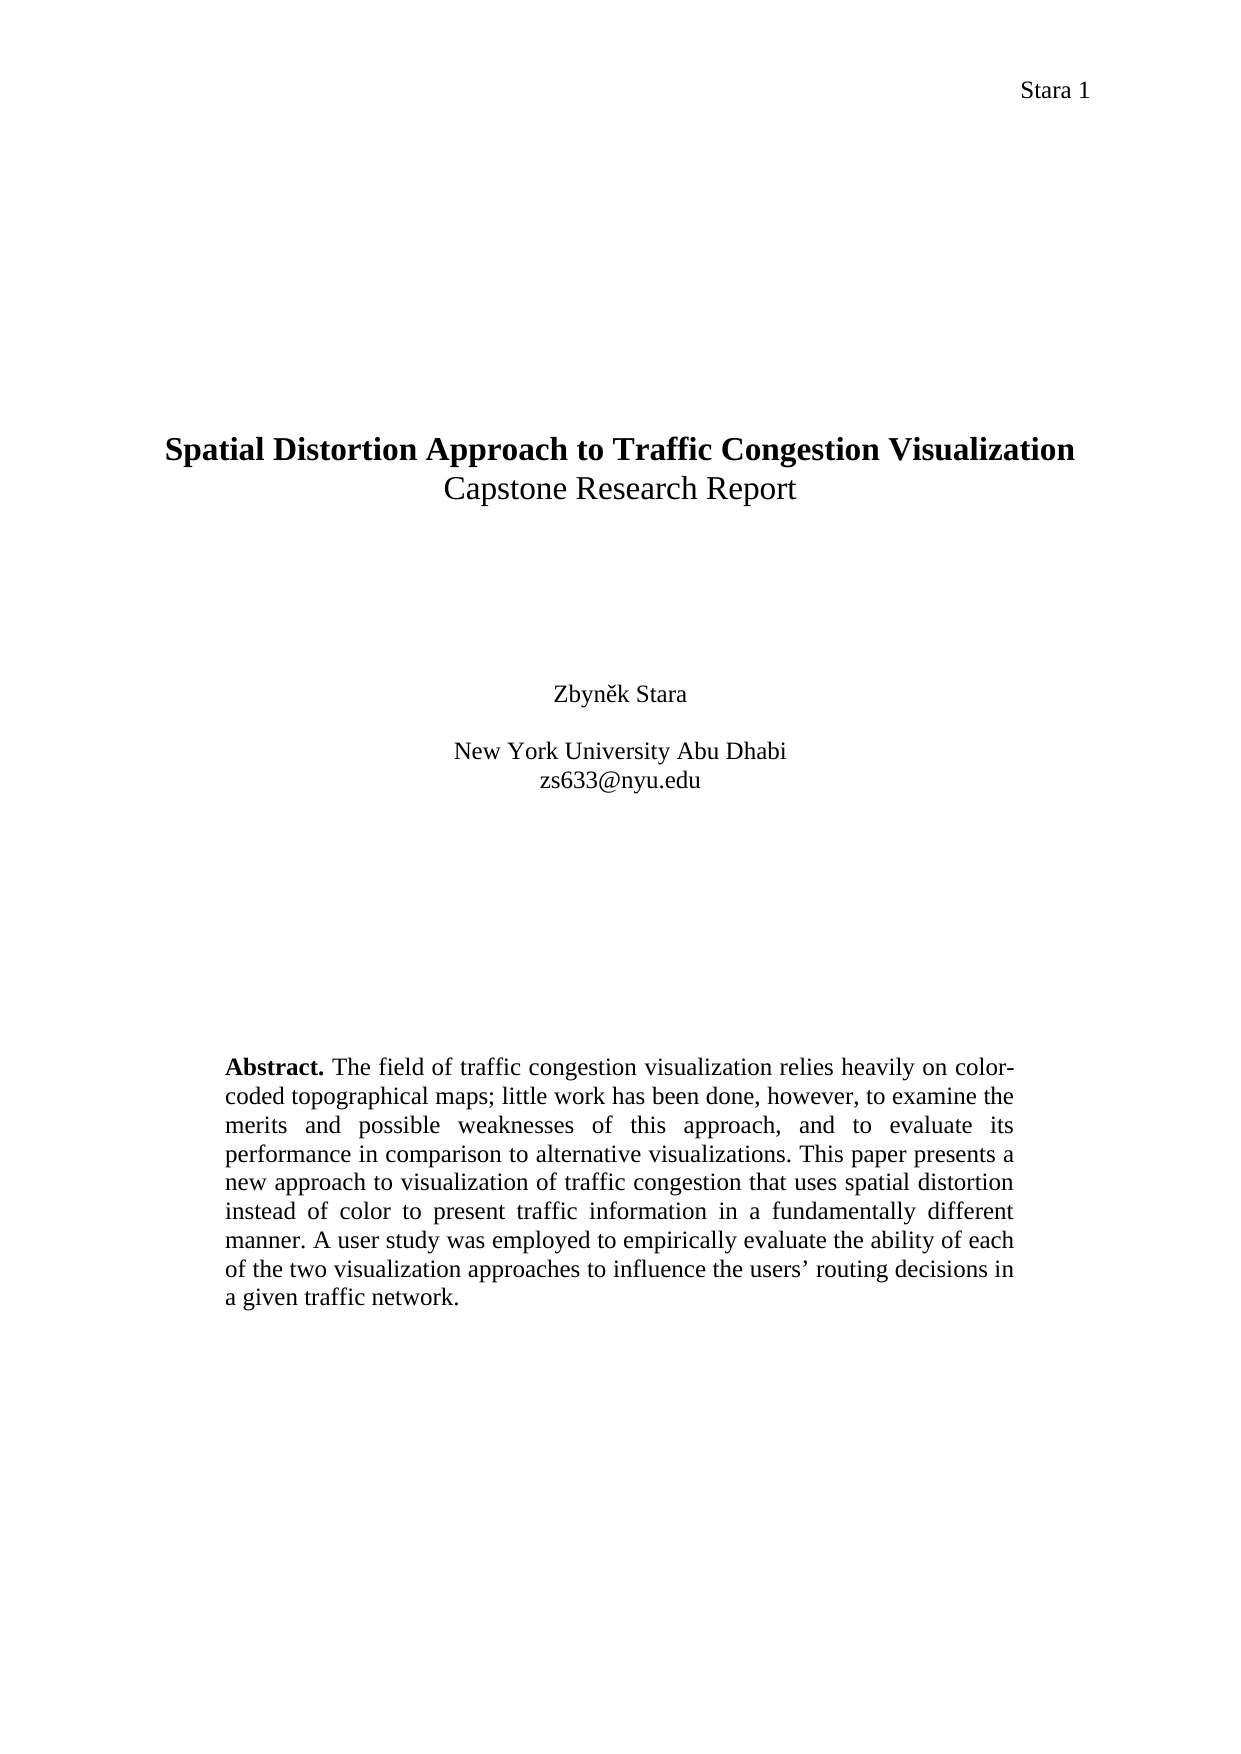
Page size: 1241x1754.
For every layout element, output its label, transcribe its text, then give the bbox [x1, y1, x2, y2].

text Capstone Research Report [150, 468, 1090, 506]
text Zbyněk Stara [150, 679, 1090, 707]
text Spatial Distortion Approach to Traffic Congestion Visualization [150, 429, 1090, 468]
text zs633@nyu.edu [150, 765, 1090, 794]
text Abstract. The field of traffic congestion visualization relies heavily on color-coded topographical maps; little work has been done, however, to examine the merits and possible weaknesses of this approach, and to evaluate its performance in comparison to alternative visualizations. This paper presents a new approach to visualization of traffic congestion that uses spatial distortion instead of color to present traffic information in a fundamentally different manner. A user study was employed to empirically evaluate the ability of each of the two visualization approaches to influence the users’ routing decisions in a given traffic network. [225, 1052, 1015, 1311]
text New York University Abu Dhabi [150, 736, 1090, 765]
